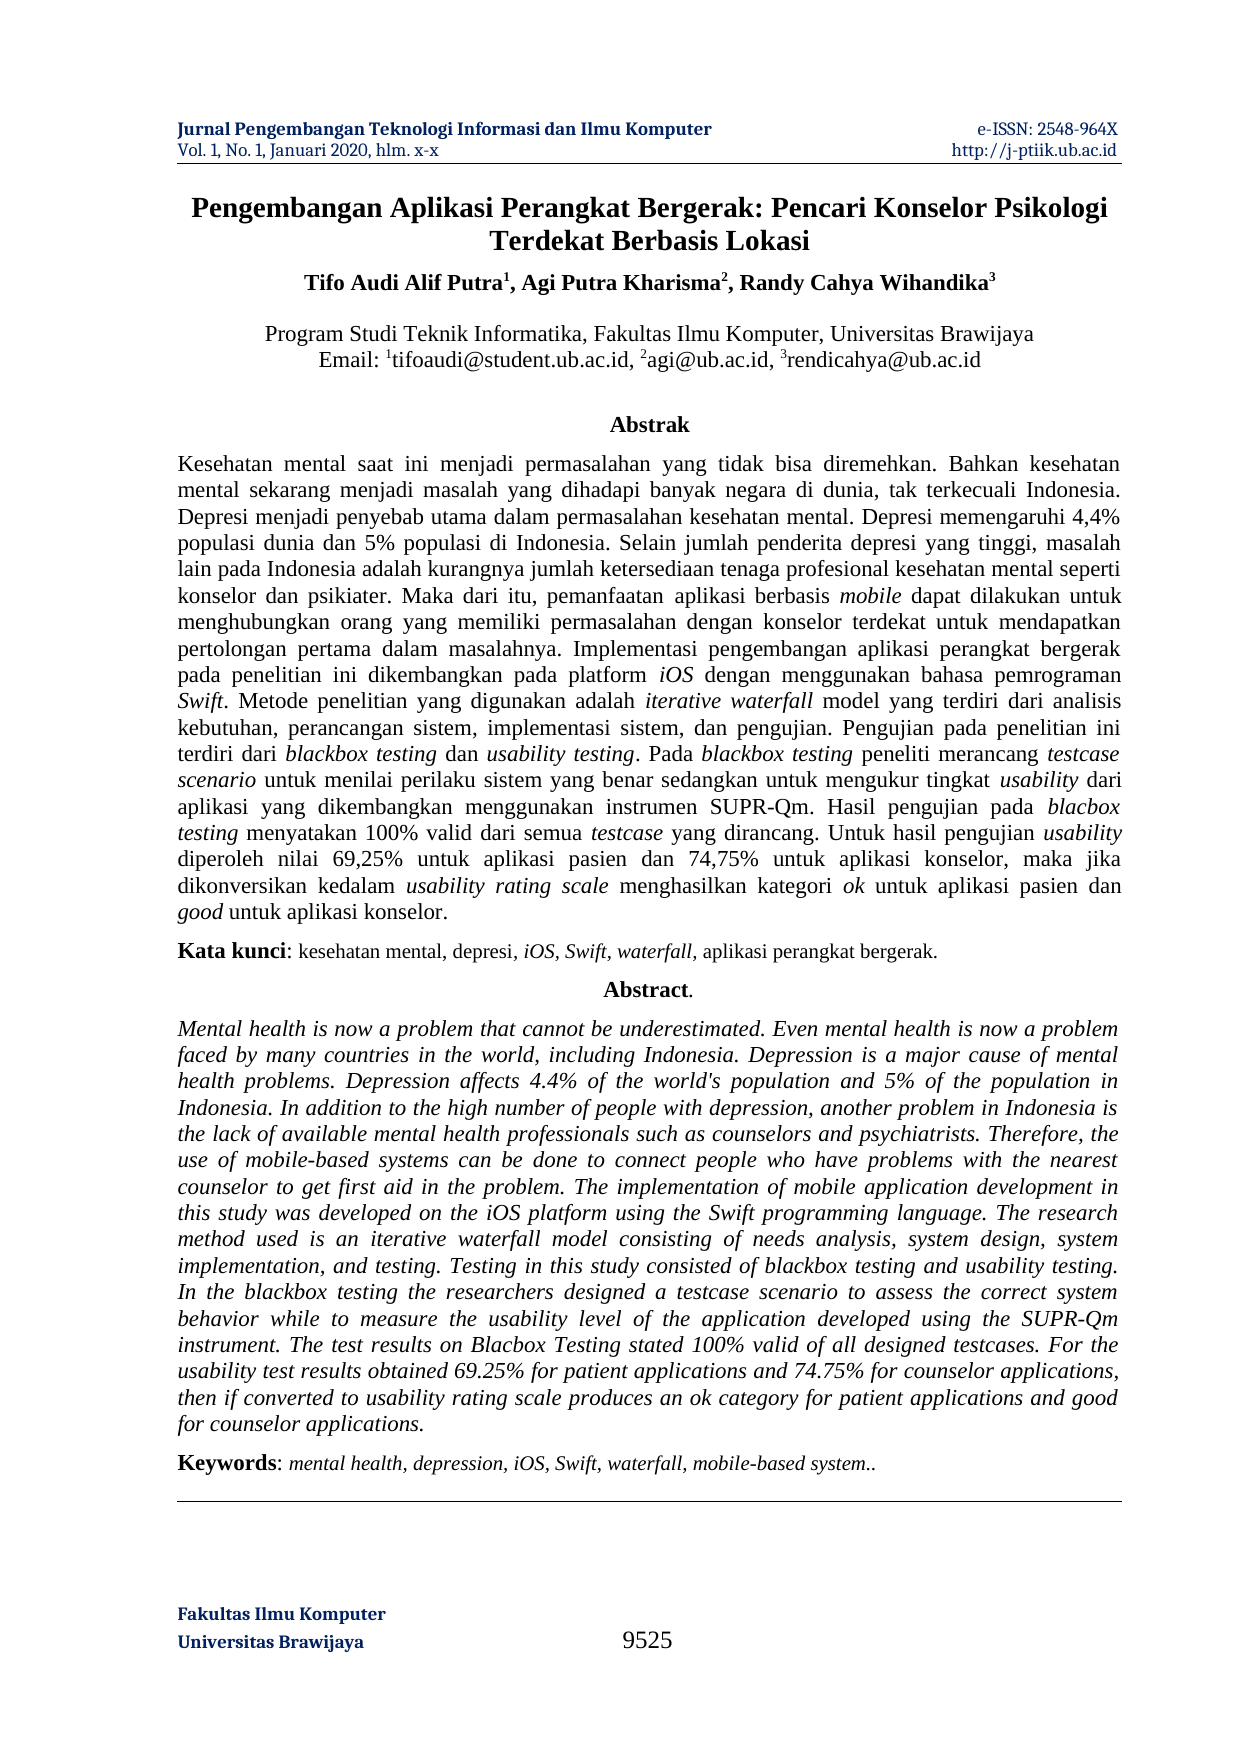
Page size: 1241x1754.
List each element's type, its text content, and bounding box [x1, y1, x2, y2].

text Tifo Audi Alif Putra1, Agi Putra Kharisma2, Randy Cahya Wihandika3 [177, 269, 1122, 296]
text Email: 1tifoaudi@student.ub.ac.id, 2agi@ub.ac.id, 3rendicahya@ub.ac.id [177, 346, 1122, 372]
text Pengembangan Aplikasi Perangkat Bergerak: Pencari Konselor Psikologi Terdekat Berbasis Lokasi [177, 190, 1122, 257]
text Keywords: mental health, depression, iOS, Swift, waterfall, mobile-based system.. [177, 1449, 1122, 1475]
text Abstrak [177, 411, 1122, 438]
text Mental health is now a problem that cannot be underestimated. Even mental health is now a problem faced by many countries in the world, including Indonesia. Depression is a major cause of mental health problems. Depression affects 4.4% of the world's population and 5% of the population in Indonesia. In addition to the high number of people with depression, another problem in Indonesia is the lack of available mental health professionals such as counselors and psychiatrists. Therefore, the use of mobile-based systems can be done to connect people who have problems with the nearest counselor to get first aid in the problem. The implementation of mobile application development in this study was developed on the iOS platform using the Swift programming language. The research method used is an iterative waterfall model consisting of needs analysis, system design, system implementation, and testing. Testing in this study consisted of blackbox testing and usability testing. In the blackbox testing the researchers designed a testcase scenario to assess the correct system behavior while to measure the usability level of the application developed using the SUPR-Qm instrument. The test results on Blacbox Testing stated 100% valid of all designed testcases. For the usability test results obtained 69.25% for patient applications and 74.75% for counselor applications, then if converted to usability rating scale produces an ok category for patient applications and good for counselor applications. [177, 1015, 1122, 1436]
text Kesehatan mental saat ini menjadi permasalahan yang tidak bisa diremehkan. Bahkan kesehatan mental sekarang menjadi masalah yang dihadapi banyak negara di dunia, tak terkecuali Indonesia. Depresi menjadi penyebab utama dalam permasalahan kesehatan mental. Depresi memengaruhi 4,4% populasi dunia dan 5% populasi di Indonesia. Selain jumlah penderita depresi yang tinggi, masalah lain pada Indonesia adalah kurangnya jumlah ketersediaan tenaga profesional kesehatan mental seperti konselor dan psikiater. Maka dari itu, pemanfaatan aplikasi berbasis mobile dapat dilakukan untuk menghubungkan orang yang memiliki permasalahan dengan konselor terdekat untuk mendapatkan pertolongan pertama dalam masalahnya. Implementasi pengembangan aplikasi perangkat bergerak pada penelitian ini dikembangkan pada platform iOS dengan menggunakan bahasa pemrograman Swift. Metode penelitian yang digunakan adalah iterative waterfall model yang terdiri dari analisis kebutuhan, perancangan sistem, implementasi sistem, dan pengujian. Pengujian pada penelitian ini terdiri dari blackbox testing dan usability testing. Pada blackbox testing peneliti merancang testcase scenario untuk menilai perilaku sistem yang benar sedangkan untuk mengukur tingkat usability dari aplikasi yang dikembangkan menggunakan instrumen SUPR-Qm. Hasil pengujian pada blacbox testing menyatakan 100% valid dari semua testcase yang dirancang. Untuk hasil pengujian usability diperoleh nilai 69,25% untuk aplikasi pasien dan 74,75% untuk aplikasi konselor, maka jika dikonversikan kedalam usability rating scale menghasilkan kategori ok untuk aplikasi pasien dan good untuk aplikasi konselor. [177, 450, 1122, 924]
text Abstract. [177, 976, 1122, 1002]
text Program Studi Teknik Informatika, Fakultas Ilmu Komputer, Universitas Brawijaya [177, 320, 1122, 346]
text Kata kunci: kesehatan mental, depresi, iOS, Swift, waterfall, aplikasi perangkat bergerak. [177, 937, 1122, 963]
